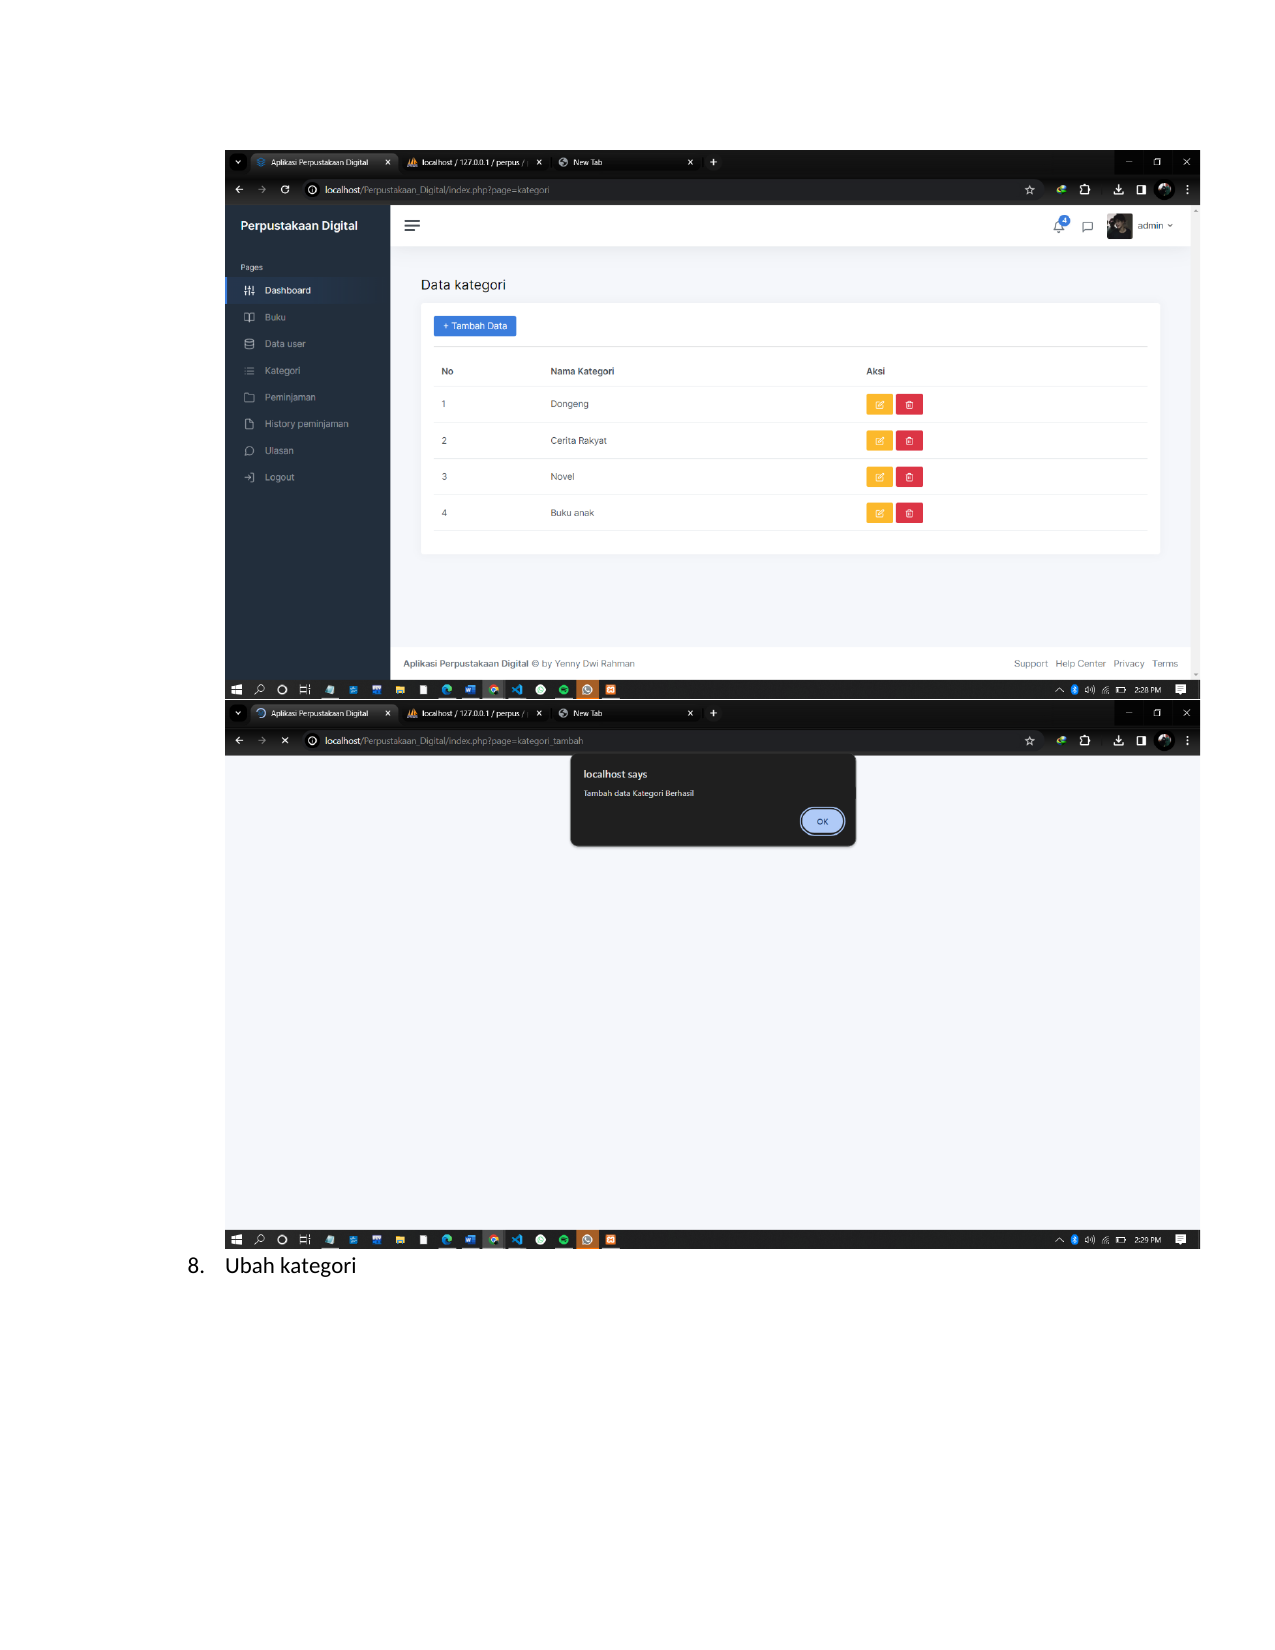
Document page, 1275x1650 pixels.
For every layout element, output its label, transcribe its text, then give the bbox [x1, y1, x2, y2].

picture [225, 150, 1200, 699]
picture [225, 700, 1200, 1249]
list Ubah kategori [187, 1251, 1125, 1279]
